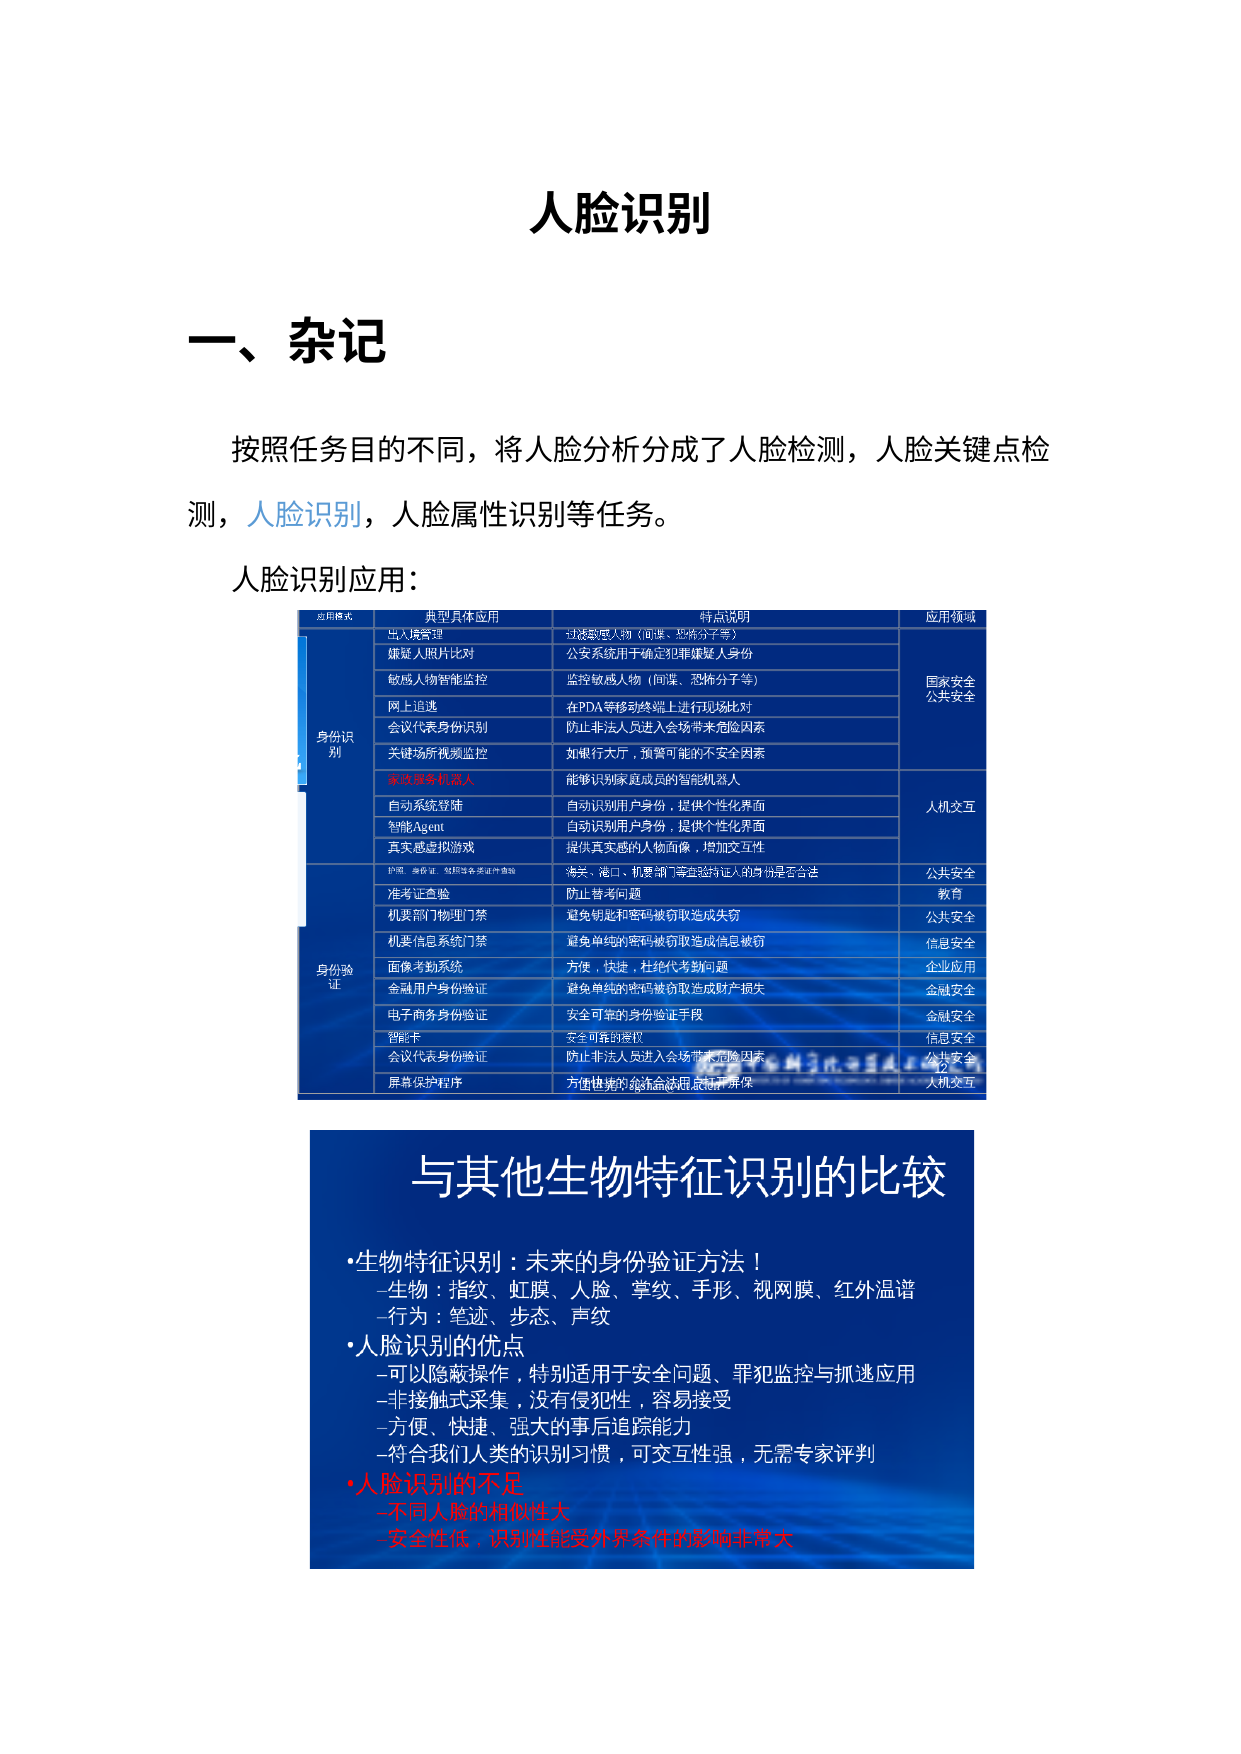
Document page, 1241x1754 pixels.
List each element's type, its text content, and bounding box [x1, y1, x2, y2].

text 人脸识别应用： [187, 545, 1053, 610]
picture [297, 610, 987, 1100]
subtitle 一、杂记 [187, 289, 1053, 386]
text 按照任务目的不同，将人脸分析分成了人脸检测，人脸关键点检测，人脸识别，人脸属性识别等任务。 [187, 415, 1053, 545]
picture [309, 1130, 975, 1569]
text 人脸识别 [187, 162, 1053, 259]
